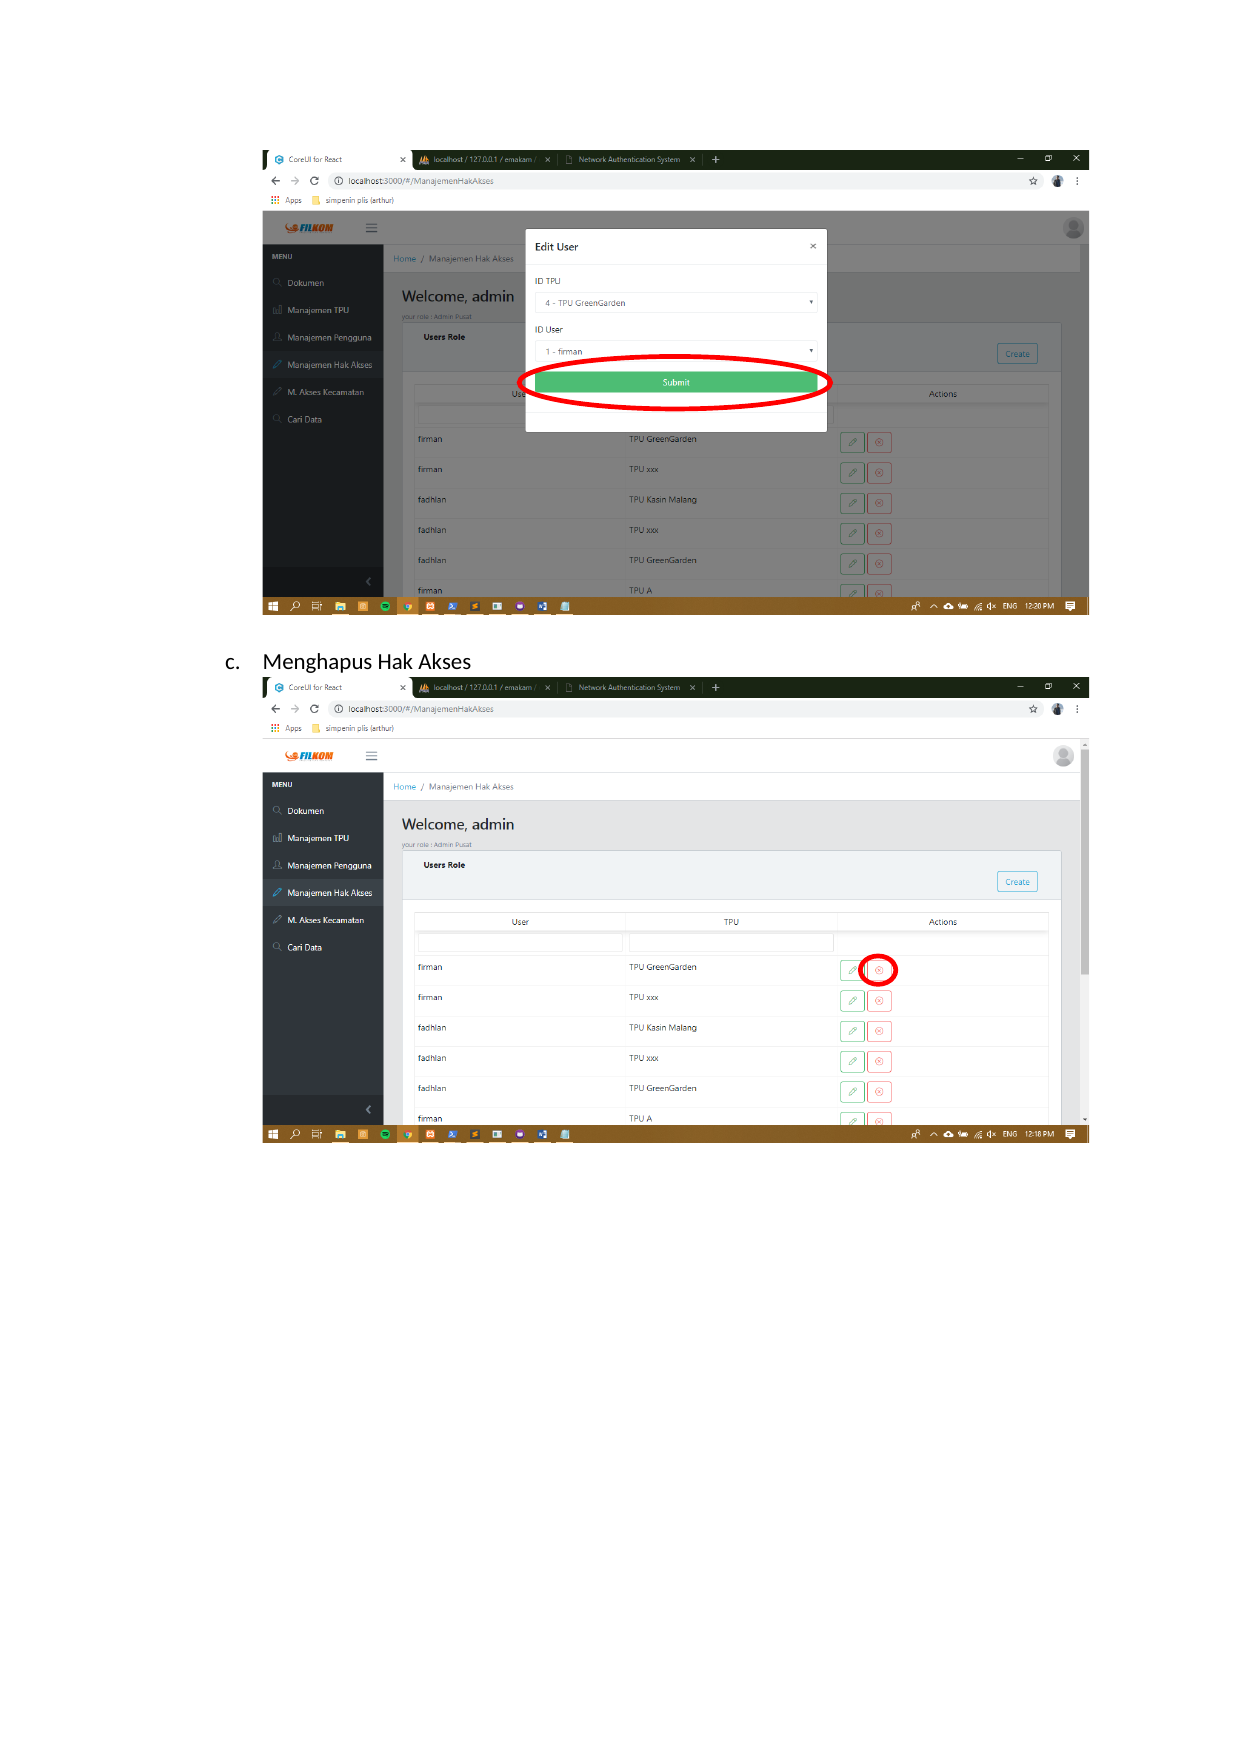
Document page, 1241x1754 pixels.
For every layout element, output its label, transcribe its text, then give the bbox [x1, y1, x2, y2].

list Menghapus Hak Akses [225, 647, 1090, 675]
picture [262, 677, 1090, 1143]
picture [262, 150, 1090, 615]
